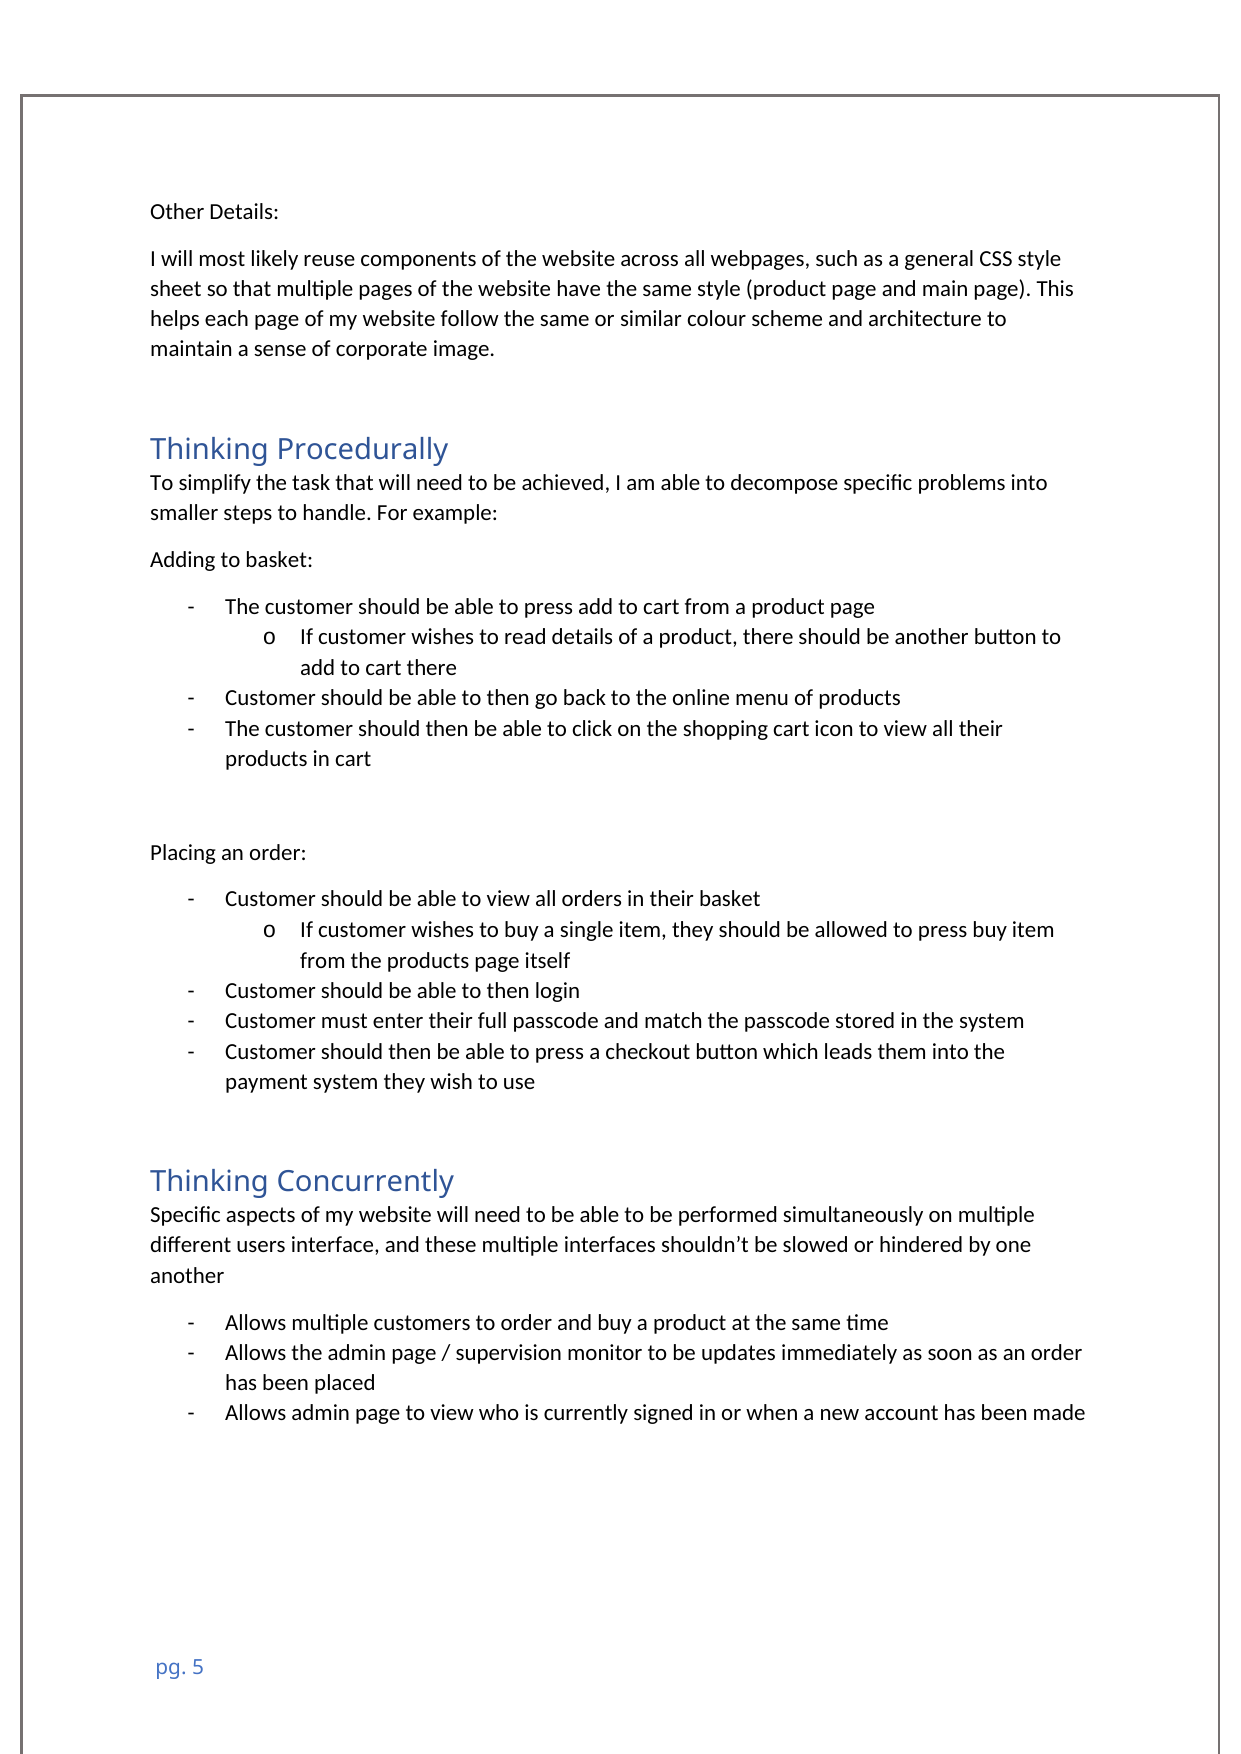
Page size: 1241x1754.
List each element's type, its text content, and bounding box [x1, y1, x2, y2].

text I will most likely reuse components of the website across all webpages, such as a general CSS style sheet so that multiple pages of the website have the same style (product page and main page). This helps each page of my website follow the same or similar colour scheme and architecture to maintain a sense of corporate image. [150, 244, 1090, 362]
list The customer should be able to press add to cart from a product page [187, 592, 1090, 620]
text Placing an order: [150, 838, 1090, 866]
list Allows multiple customers to order and buy a product at the same time [187, 1308, 1090, 1336]
list Customer should be able to then login [187, 976, 1090, 1004]
list Customer must enter their full passcode and match the passcode stored in the system [187, 1007, 1090, 1034]
list Allows admin page to view who is currently signed in or when a new account has been made [187, 1398, 1090, 1426]
list Customer should be able to view all orders in their basket [187, 884, 1090, 913]
list Customer should then be able to press a checkout button which leads them into the payment system they wish to use [187, 1037, 1090, 1095]
text Other Details: [150, 197, 1090, 225]
list The customer should then be able to click on the shopping cart icon to view all their products in cart [187, 714, 1090, 772]
text Adding to basket: [150, 545, 1090, 573]
text Specific aspects of my website will need to be able to be performed simultaneously on multiple different users interface, and these multiple interfaces shouldn’t be slowed or hindered by one another [150, 1200, 1090, 1289]
subtitle Thinking Concurrently [150, 1161, 1090, 1200]
text To simplify the task that will need to be achieved, I am able to decompose specific problems into smaller steps to handle. For example: [150, 468, 1090, 526]
list If customer wishes to buy a single item, they should be allowed to press buy item from the products page itself [262, 915, 1090, 974]
list Allows the admin page / supervision monitor to be updates immediately as soon as an order has been placed [187, 1338, 1090, 1396]
list Customer should be able to then go back to the online menu of products [187, 683, 1090, 712]
list If customer wishes to read details of a product, there should be another button to add to cart there [262, 622, 1090, 681]
subtitle Thinking Procedurally [150, 428, 1090, 468]
